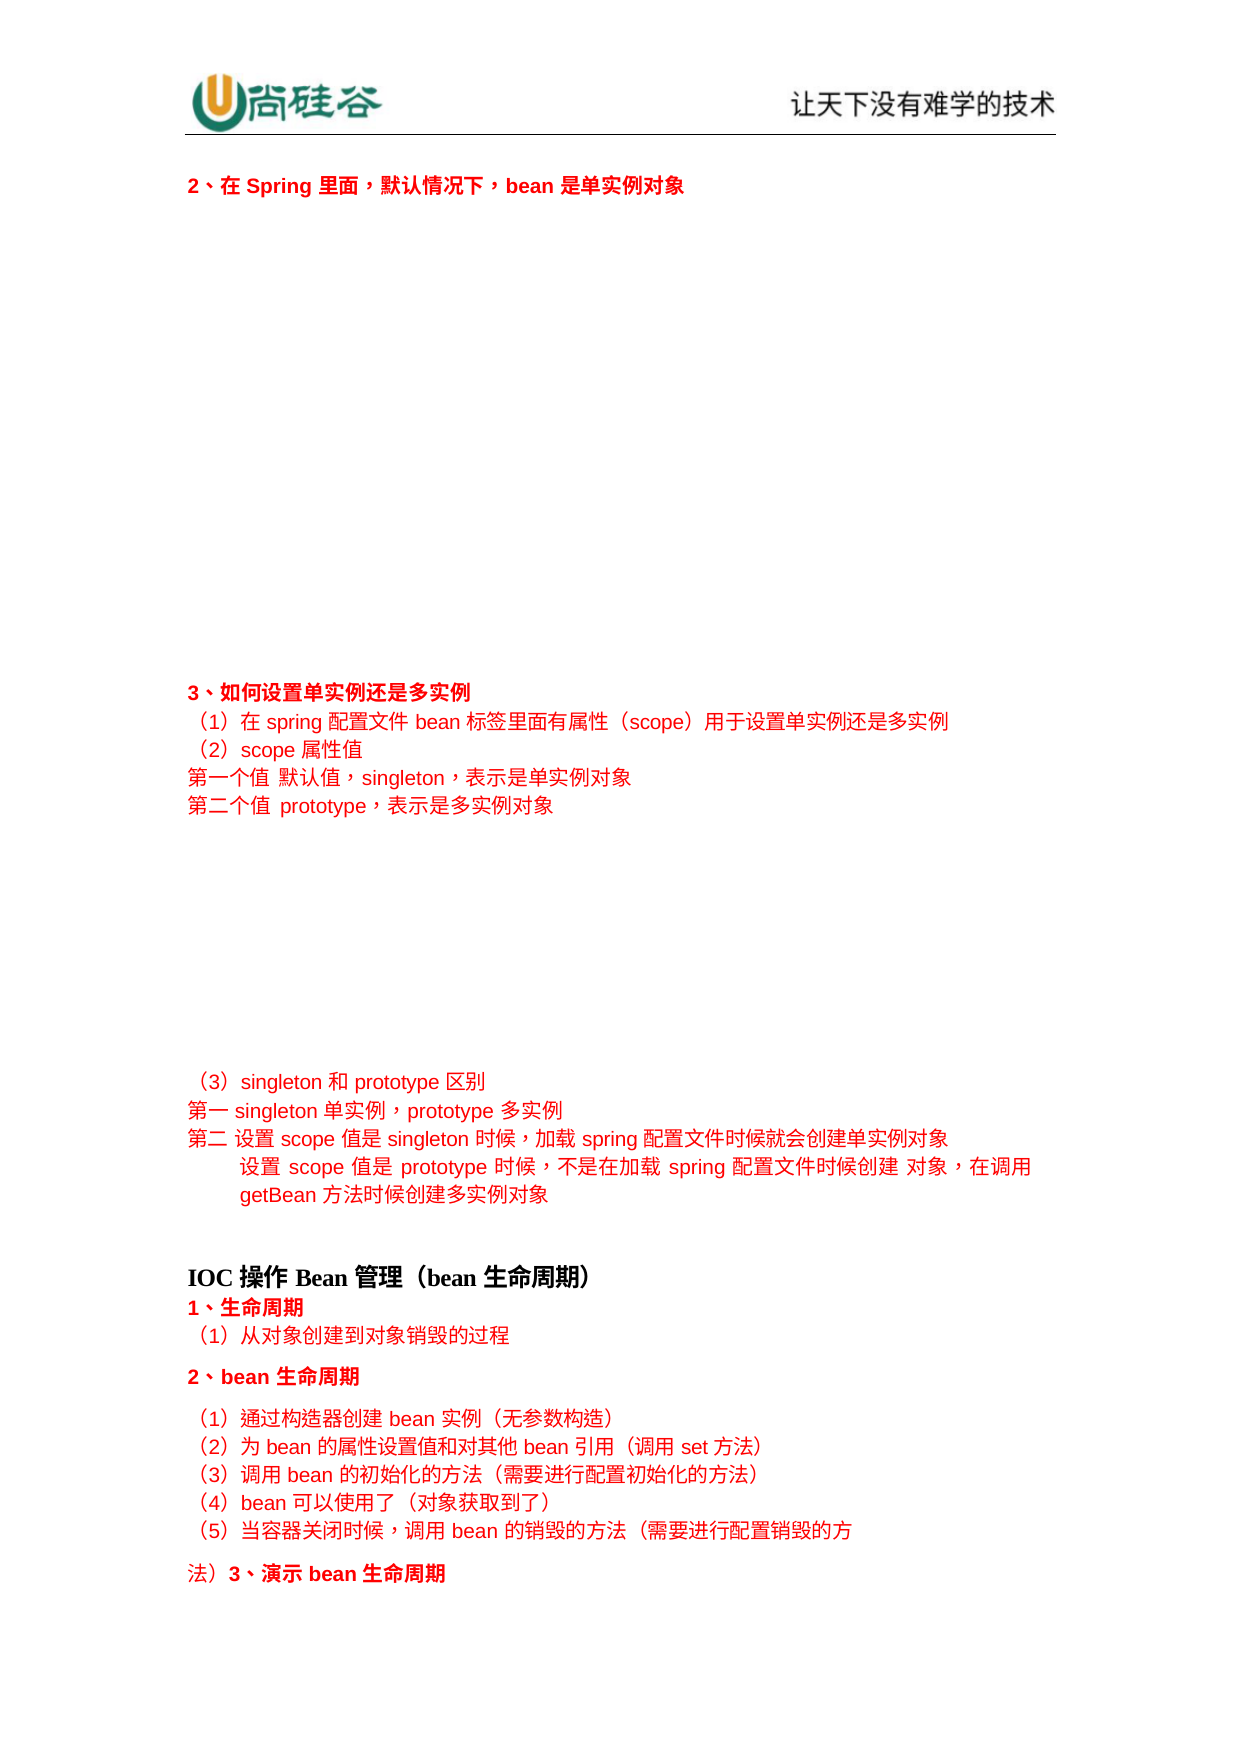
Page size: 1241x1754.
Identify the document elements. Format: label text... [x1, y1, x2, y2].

text 第一 singleton 单实例，prototype 多实例 [187, 1096, 1060, 1124]
text （2）为 bean 的属性设置值和对其他 bean 引用（调用 set 方法）（3）调用 bean 的初始化的方法（需要进行配置初始化的方法）（4）bean 可以使用了（对象获取到了） [187, 1432, 783, 1517]
text 第二 设置 scope 值是 singleton 时候，加载 spring 配置文件时候就会创建单实例对象 [187, 1124, 1060, 1152]
text （1）通过构造器创建 bean 实例（无参数构造） [187, 1404, 1060, 1432]
text （1）在 spring 配置文件 bean 标签里面有属性（scope）用于设置单实例还是多实例（2）scope 属性值 [187, 707, 956, 763]
text 3、如何设置单实例还是多实例 [187, 678, 1060, 706]
text 2、在 Spring 里面，默认情况下，bean 是单实例对象 [187, 171, 1060, 199]
text 1、生命周期 [187, 1293, 1060, 1321]
text 第一个值 默认值，singleton，表示是单实例对象第二个值 prototype，表示是多实例对象 [187, 763, 638, 819]
text （3）singleton 和 prototype 区别 [187, 1067, 1060, 1096]
text （5）当容器关闭时候，调用 bean 的销毁的方法（需要进行配置销毁的方法）3、演示 bean 生命周期 [187, 1517, 899, 1588]
text （1）从对象创建到对象销毁的过程2、bean 生命周期 [187, 1321, 511, 1391]
picture [190, 72, 1058, 134]
text IOC 操作 Bean 管理（bean 生命周期） [187, 1260, 1060, 1293]
text 设置 scope 值是 prototype 时候，不是在加载 spring 配置文件时候创建 对象，在调用getBean 方法时候创建多实例对象 [239, 1152, 1053, 1208]
